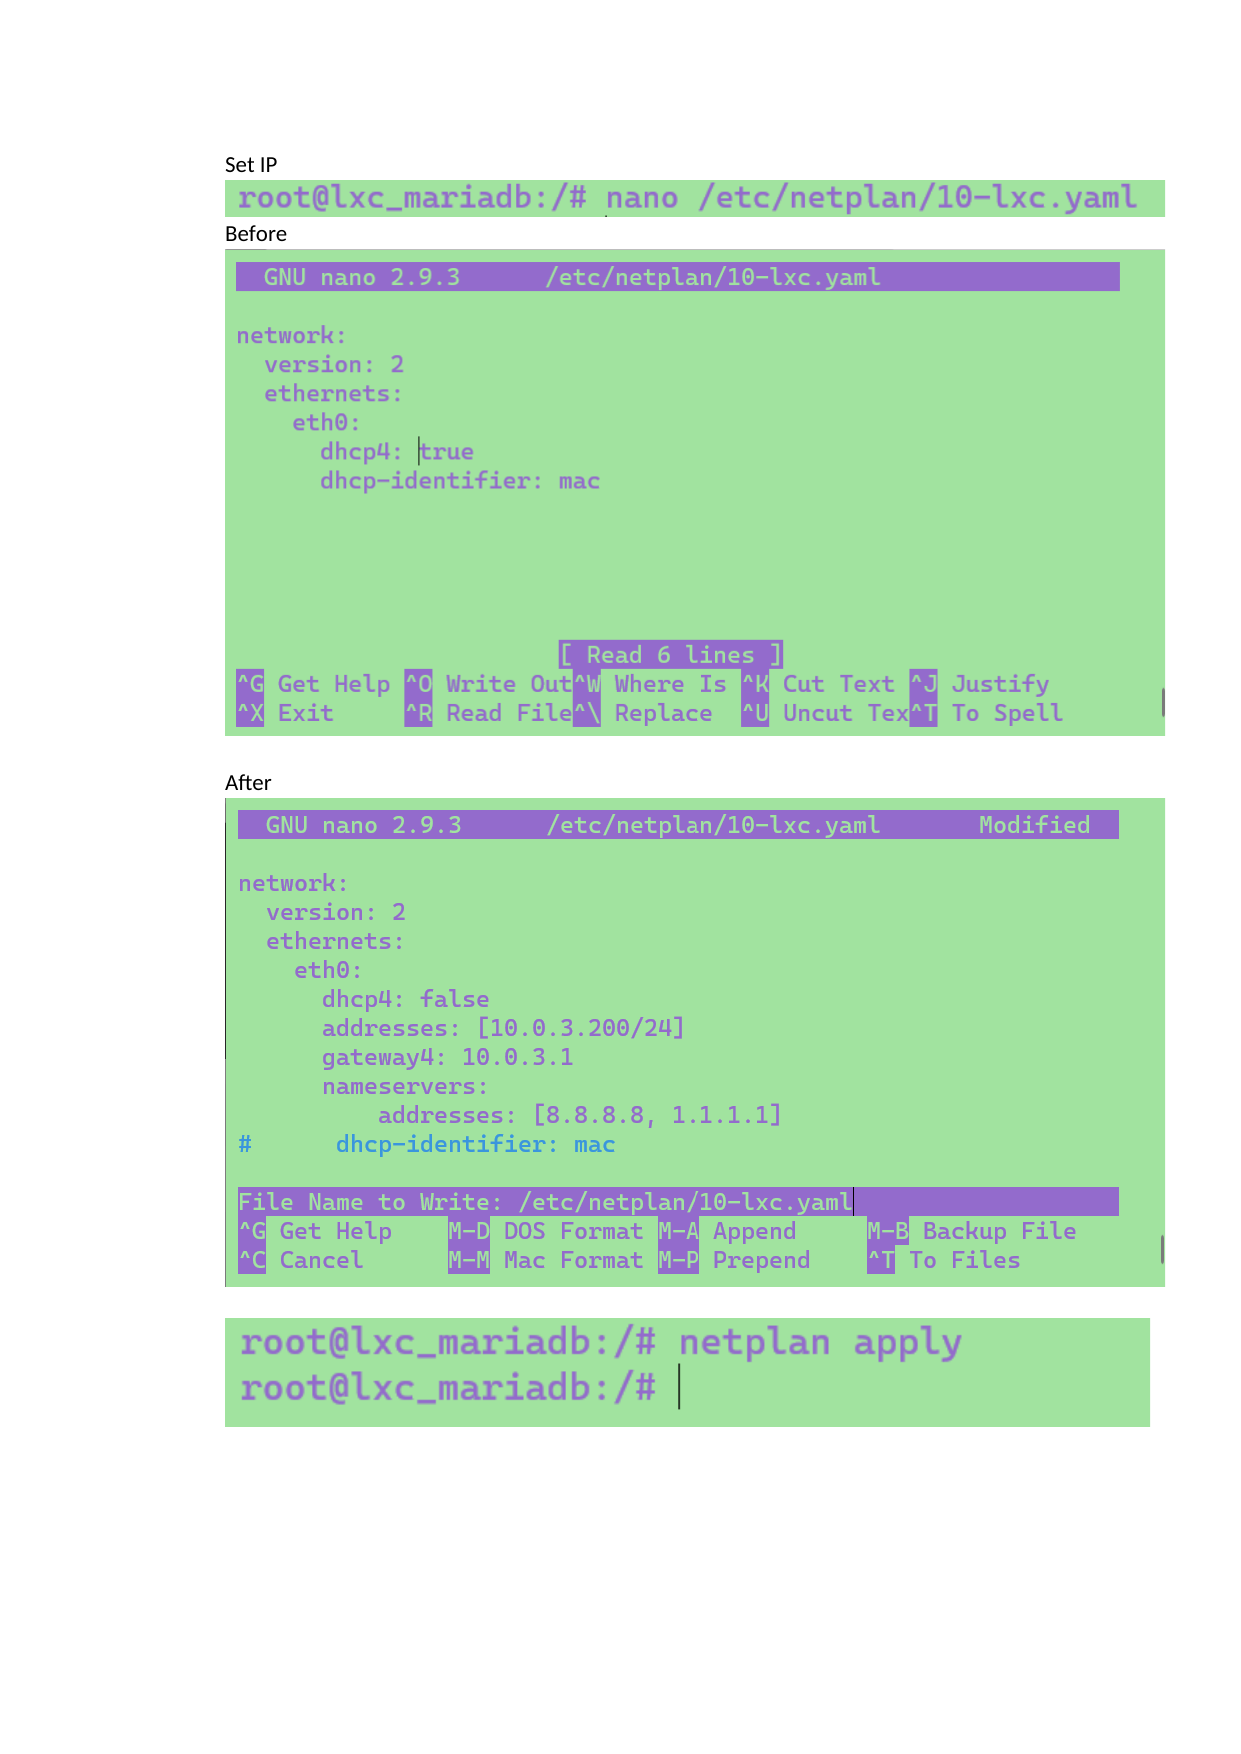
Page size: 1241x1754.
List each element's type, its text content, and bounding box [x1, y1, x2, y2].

list Before [225, 219, 1090, 247]
picture [225, 798, 1166, 1287]
list After [225, 768, 1090, 796]
picture [225, 249, 1166, 736]
picture [225, 1318, 1150, 1427]
list Set IP [225, 150, 1090, 178]
picture [225, 180, 1166, 217]
